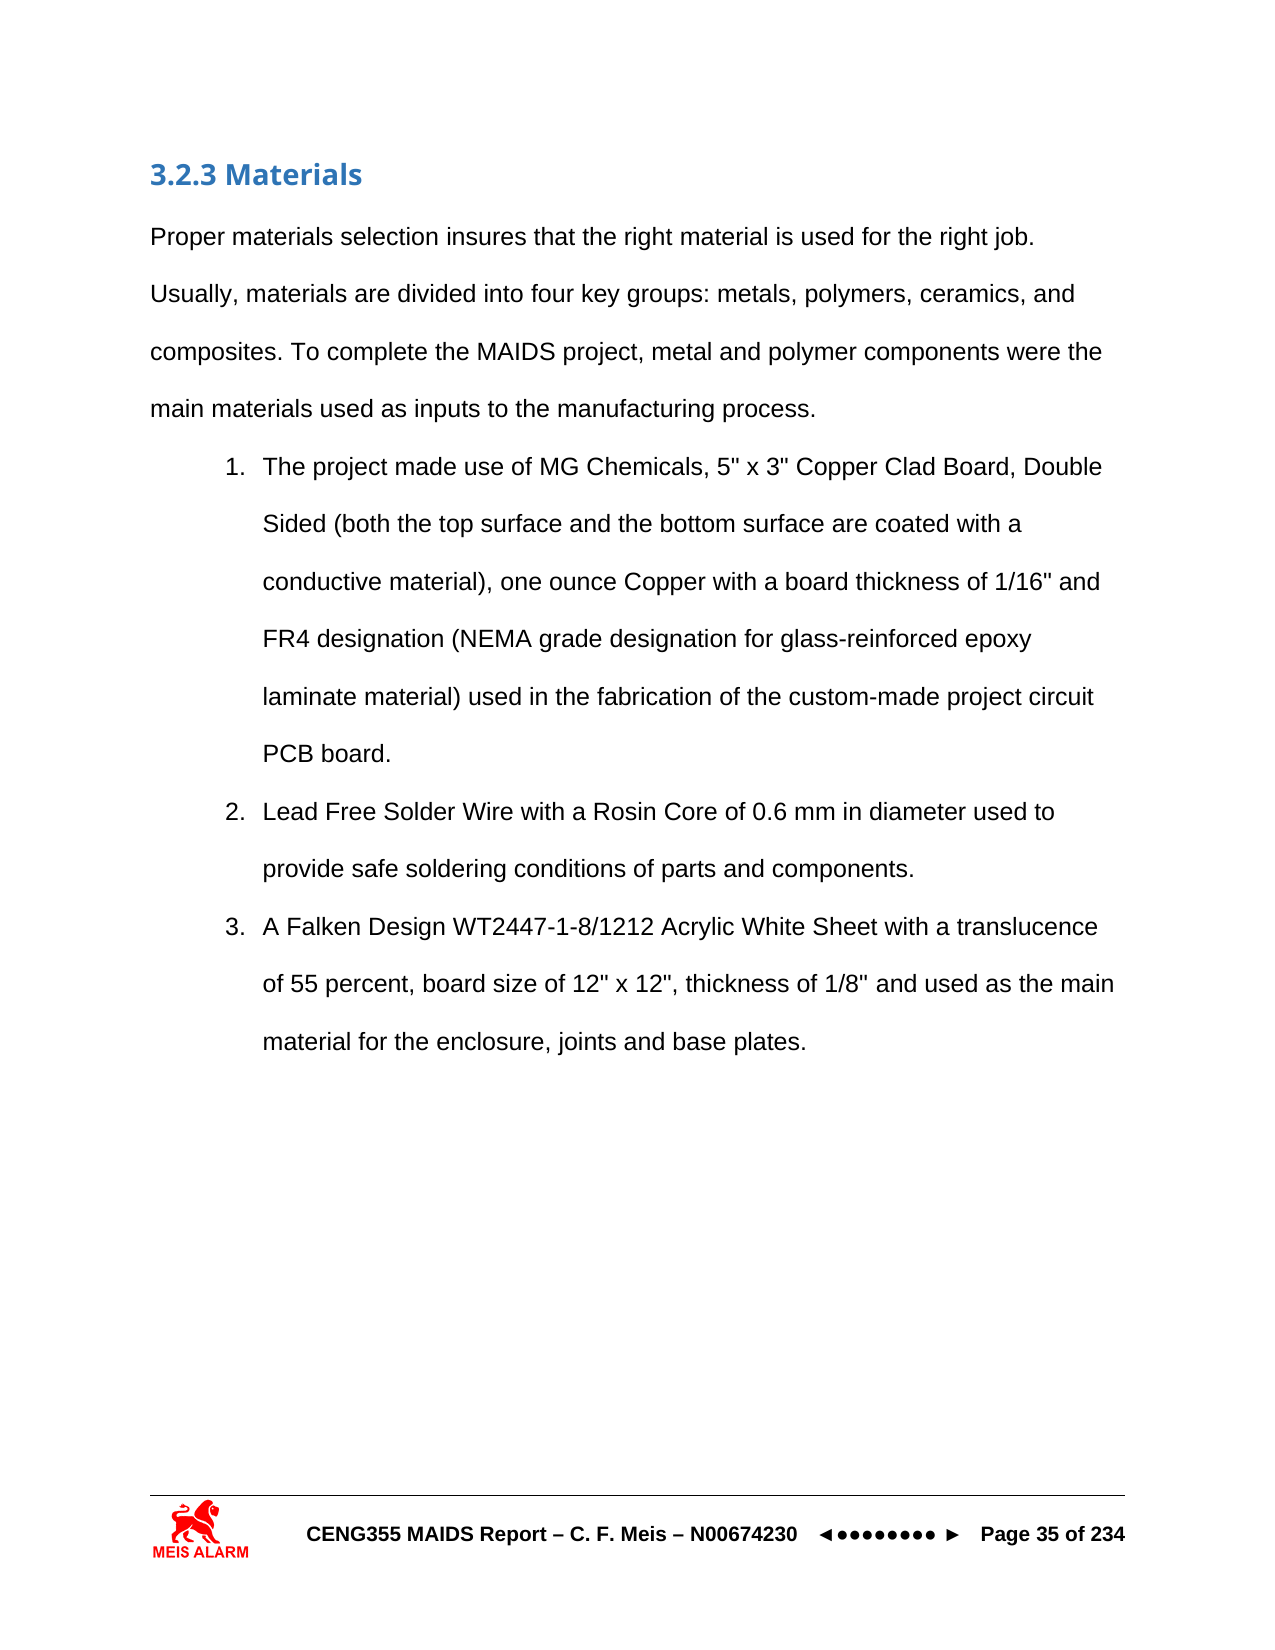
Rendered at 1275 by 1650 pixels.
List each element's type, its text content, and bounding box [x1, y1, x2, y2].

subtitle 3.2.3 Materials [224, 154, 1125, 194]
text Proper materials selection insures that the right material is used for the right job. Usually, materials are divided into four key groups: metals, polymers, ceramics, and composites. To complete the MAIDS project, metal and polymer components were the main materials used as inputs to the manufacturing process. [150, 222, 1125, 423]
list Lead Free Solder Wire with a Rosin Core of 0.6 mm in diameter used to provide safe soldering conditions of parts and components. [225, 797, 1125, 883]
list The project made use of MG Chemicals, 5" x 3" Copper Clad Board, Double Sided (both the top surface and the bottom surface are coated with a conductive material), one ounce Copper with a board thickness of 1/16" and FR4 designation (NEMA grade designation for glass-reinforced epoxy laminate material) used in the fabrication of the custom-made project circuit PCB board. [225, 452, 1125, 768]
list A Falken Design WT2447-1-8/1212 Acrylic White Sheet with a translucence of 55 percent, board size of 12" x 12", thickness of 1/8" and used as the main material for the enclosure, joints and base plates. [225, 912, 1125, 1056]
picture [150, 1498, 253, 1561]
